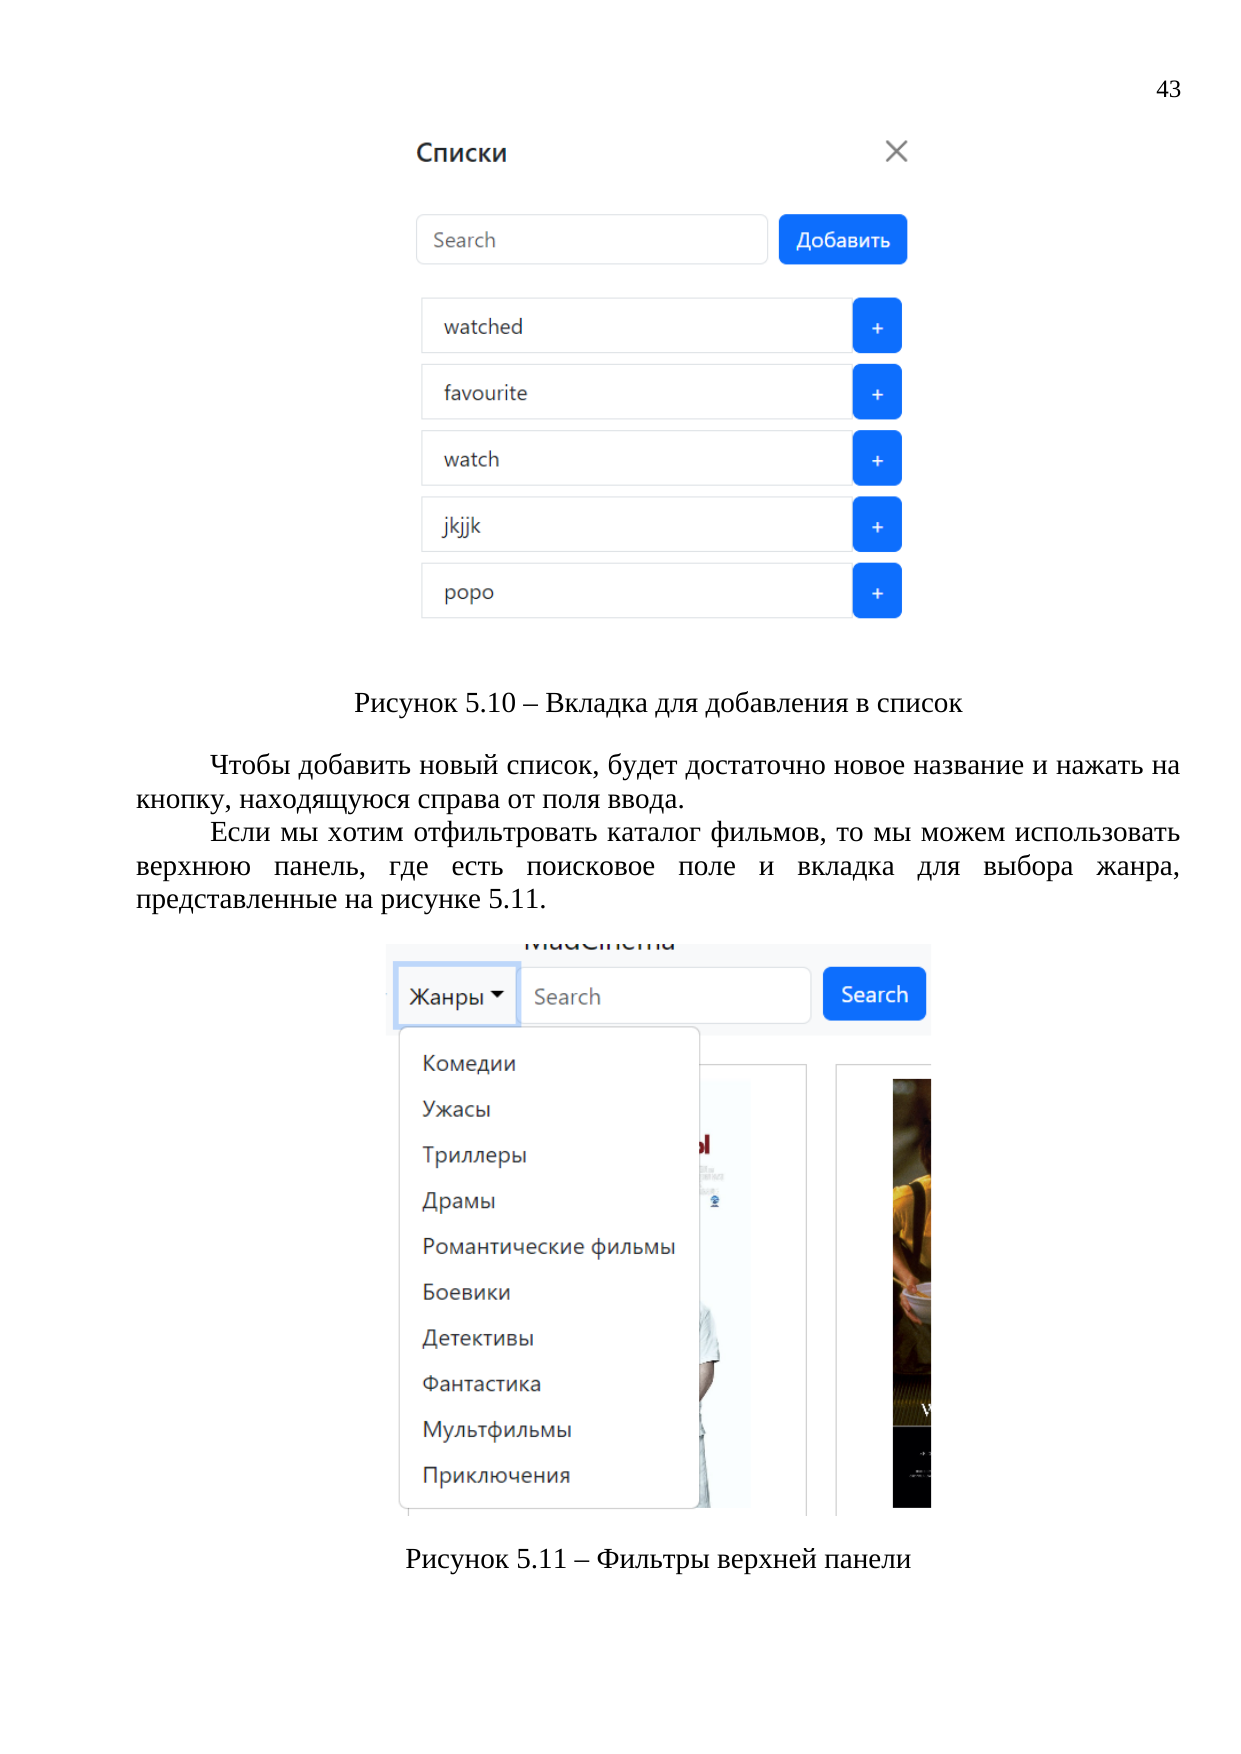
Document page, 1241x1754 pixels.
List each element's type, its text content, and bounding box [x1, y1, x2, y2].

picture [400, 118, 917, 660]
picture [385, 944, 932, 1516]
text Рисунок 5.10 – Вкладка для добавления в список [136, 685, 1181, 718]
text Рисунок 5.11 – Фильтры верхней панели [136, 1541, 1181, 1574]
text Если мы хотим отфильтровать каталог фильмов, то мы можем использовать верхнюю панель, где есть поисковое поле и вкладка для выбора жанра, представленные на рисунке 5.11. [136, 814, 1181, 915]
text Чтобы добавить новый список, будет достаточно новое название и нажать на кнопку, находящуюся справа от поля ввода. [136, 747, 1181, 814]
